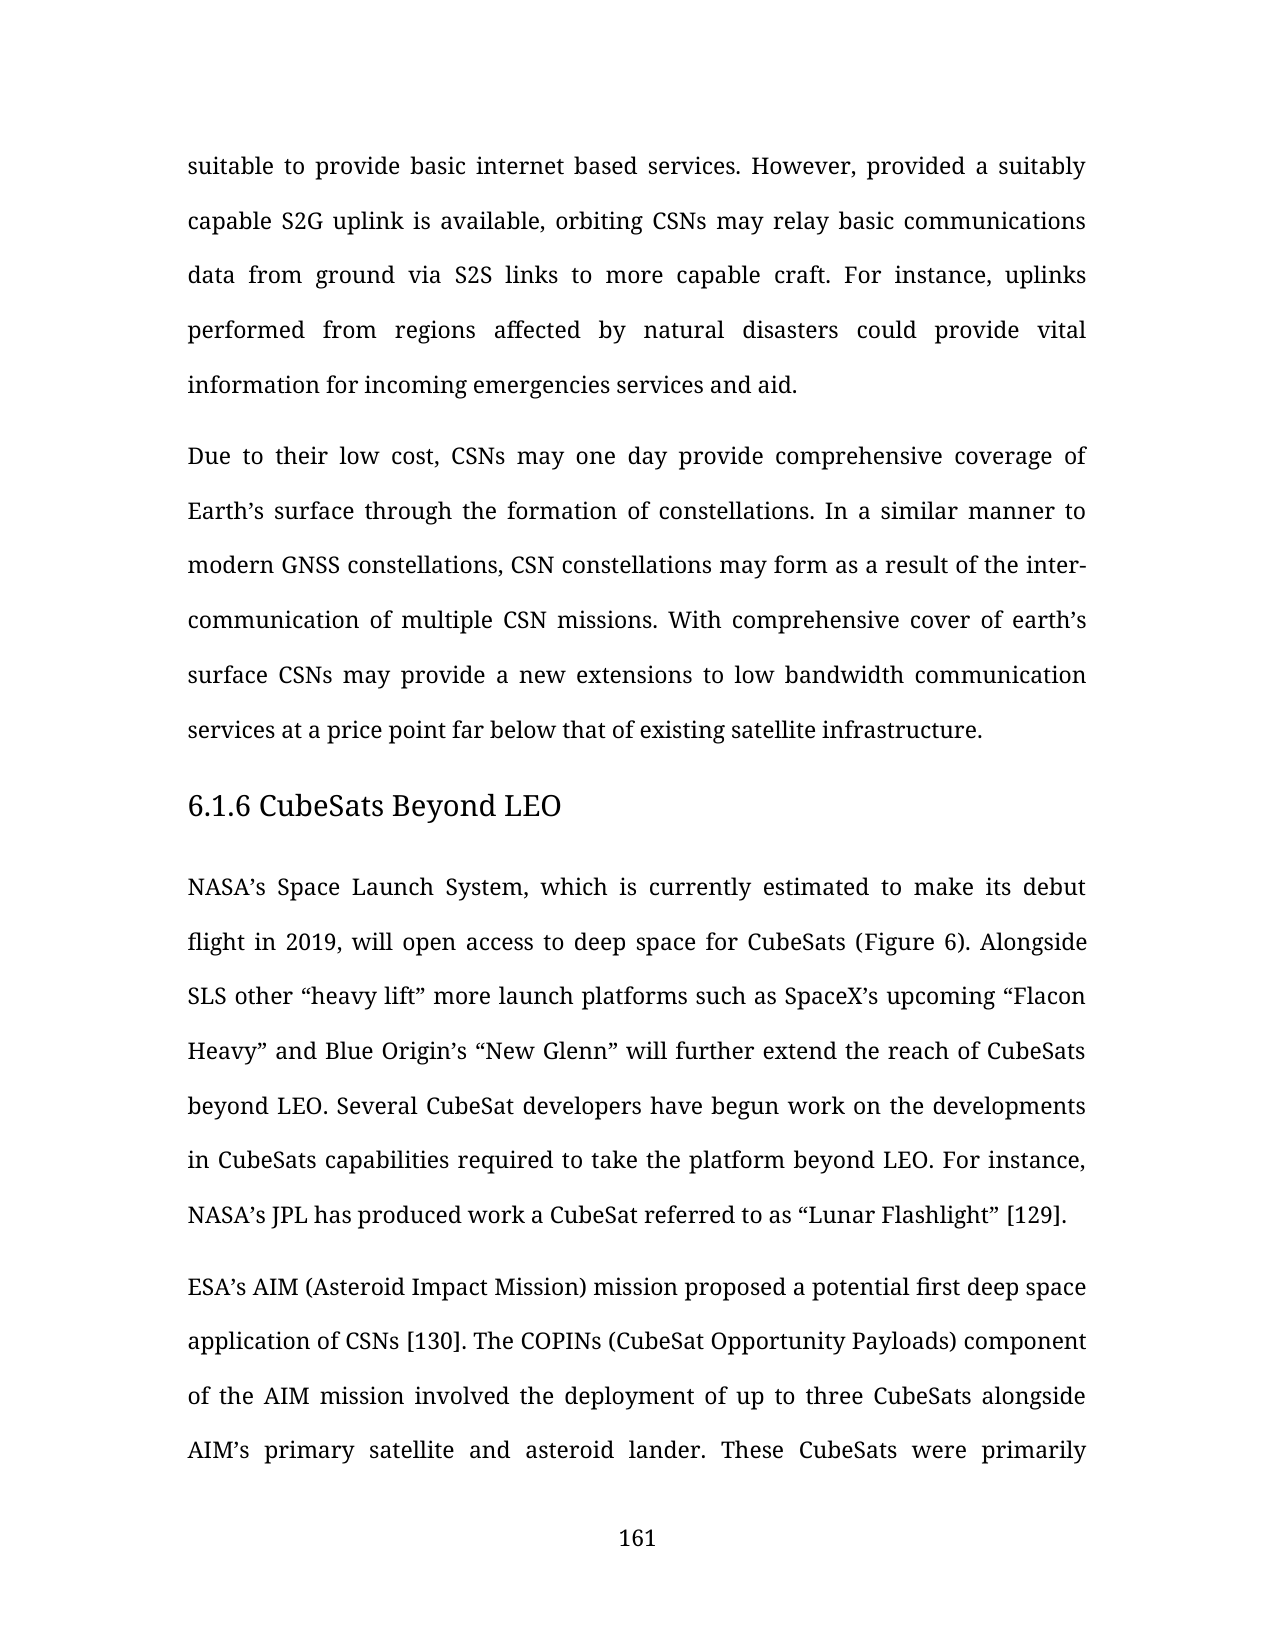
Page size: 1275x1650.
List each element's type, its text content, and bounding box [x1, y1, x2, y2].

text NASA’s Space Launch System, which is currently estimated to make its debut flight in 2019, will open access to deep space for CubeSats (Figure 6). Alongside SLS other “heavy lift” more launch platforms such as SpaceX’s upcoming “Flacon Heavy” and Blue Origin’s “New Glenn” will further extend the reach of CubeSats beyond LEO. Several CubeSat developers have begun work on the developments in CubeSats capabilities required to take the platform beyond LEO. For instance, NASA’s JPL has produced work a CubeSat referred to as “Lunar Flashlight” [129]. [187, 871, 1087, 1230]
subtitle CubeSats Beyond LEO [187, 785, 1087, 824]
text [187, 150, 1087, 400]
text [187, 1270, 1087, 1466]
text Due to their low cost, CSNs may one day provide comprehensive coverage of Earth’s surface through the formation of constellations. In a similar manner to modern GNSS constellations, CSN constellations may form as a result of the inter-communication of multiple CSN missions. With comprehensive cover of earth’s surface CSNs may provide a new extensions to low bandwidth communication services at a price point far below that of existing satellite infrastructure. [187, 440, 1087, 745]
